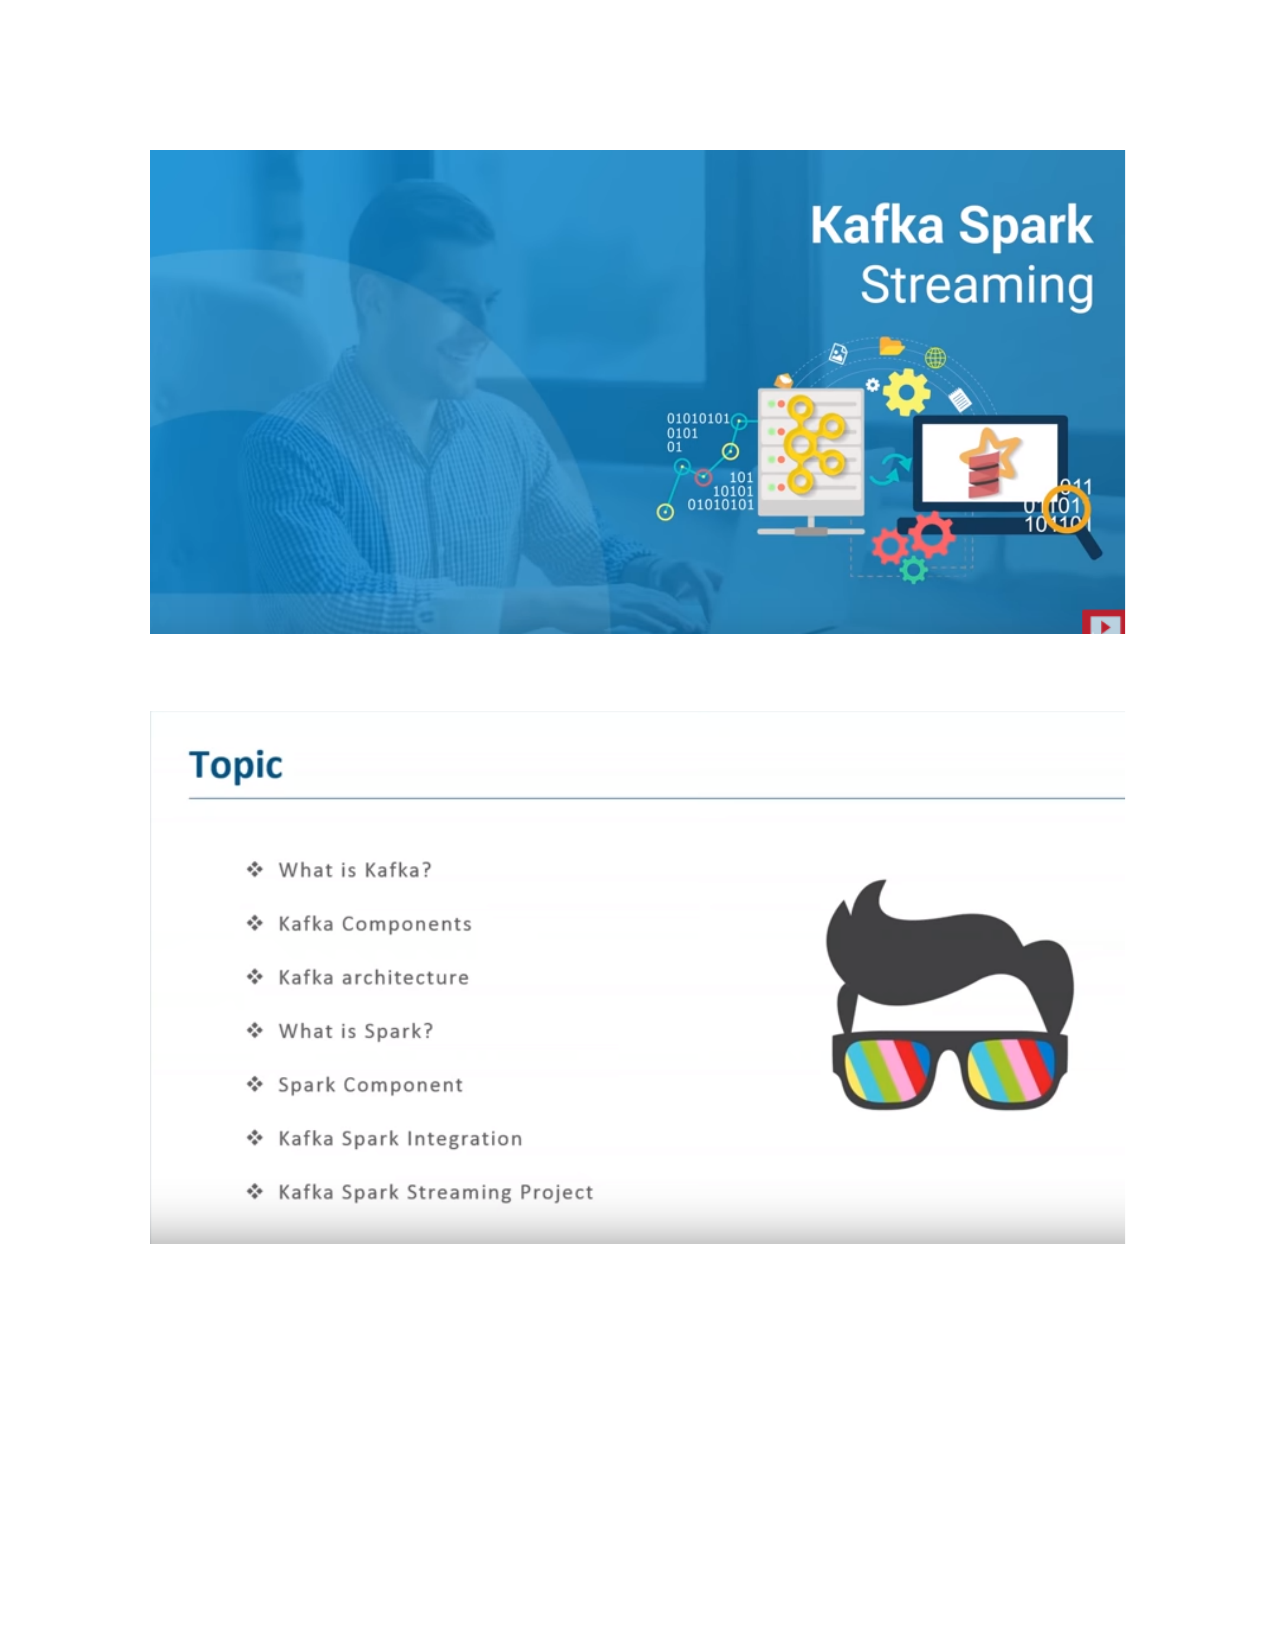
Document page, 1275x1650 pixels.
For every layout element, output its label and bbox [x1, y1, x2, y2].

picture [150, 150, 1125, 634]
picture [150, 711, 1125, 1244]
